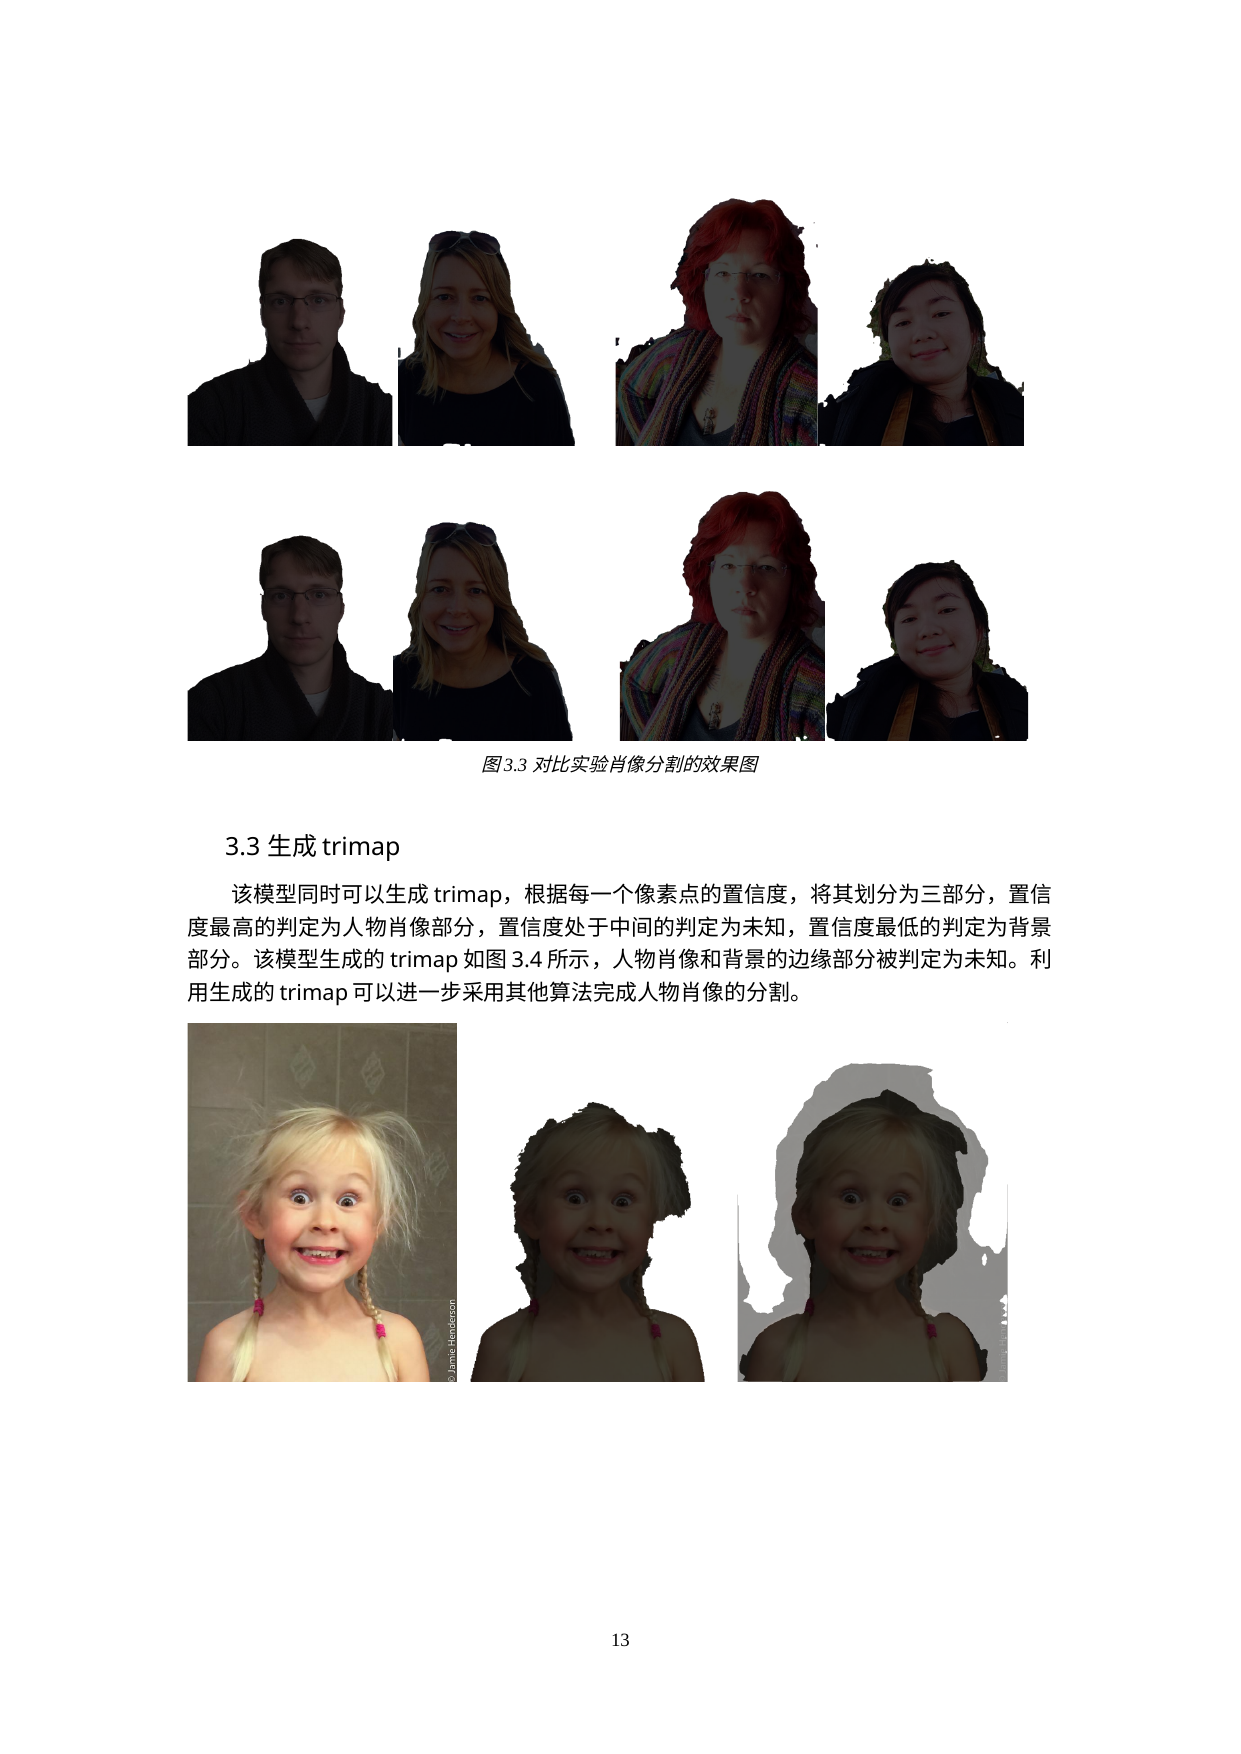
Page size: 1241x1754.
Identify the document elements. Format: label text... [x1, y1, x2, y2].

text 图3.3 对比实验肖像分割的效果图 [187, 747, 1053, 779]
picture [398, 170, 605, 446]
picture [187, 172, 393, 446]
picture [462, 1023, 732, 1382]
picture [187, 1023, 457, 1382]
picture [615, 170, 1024, 446]
text 3.3 生成trimap [225, 812, 1053, 877]
picture [187, 460, 603, 741]
text 该模型同时可以生成trimap，根据每一个像素点的置信度，将其划分为三部分，置信度最高的判定为人物肖像部分，置信度处于中间的判定为未知，置信度最低的判定为背景部分。该模型生成的trimap如图3.4所示，人物肖像和背景的边缘部分被判定为未知。利用生成的trimap可以进一步采用其他算法完成人物肖像的分割。 [187, 877, 1053, 1007]
picture [737, 1022, 1008, 1382]
picture [619, 467, 1029, 741]
